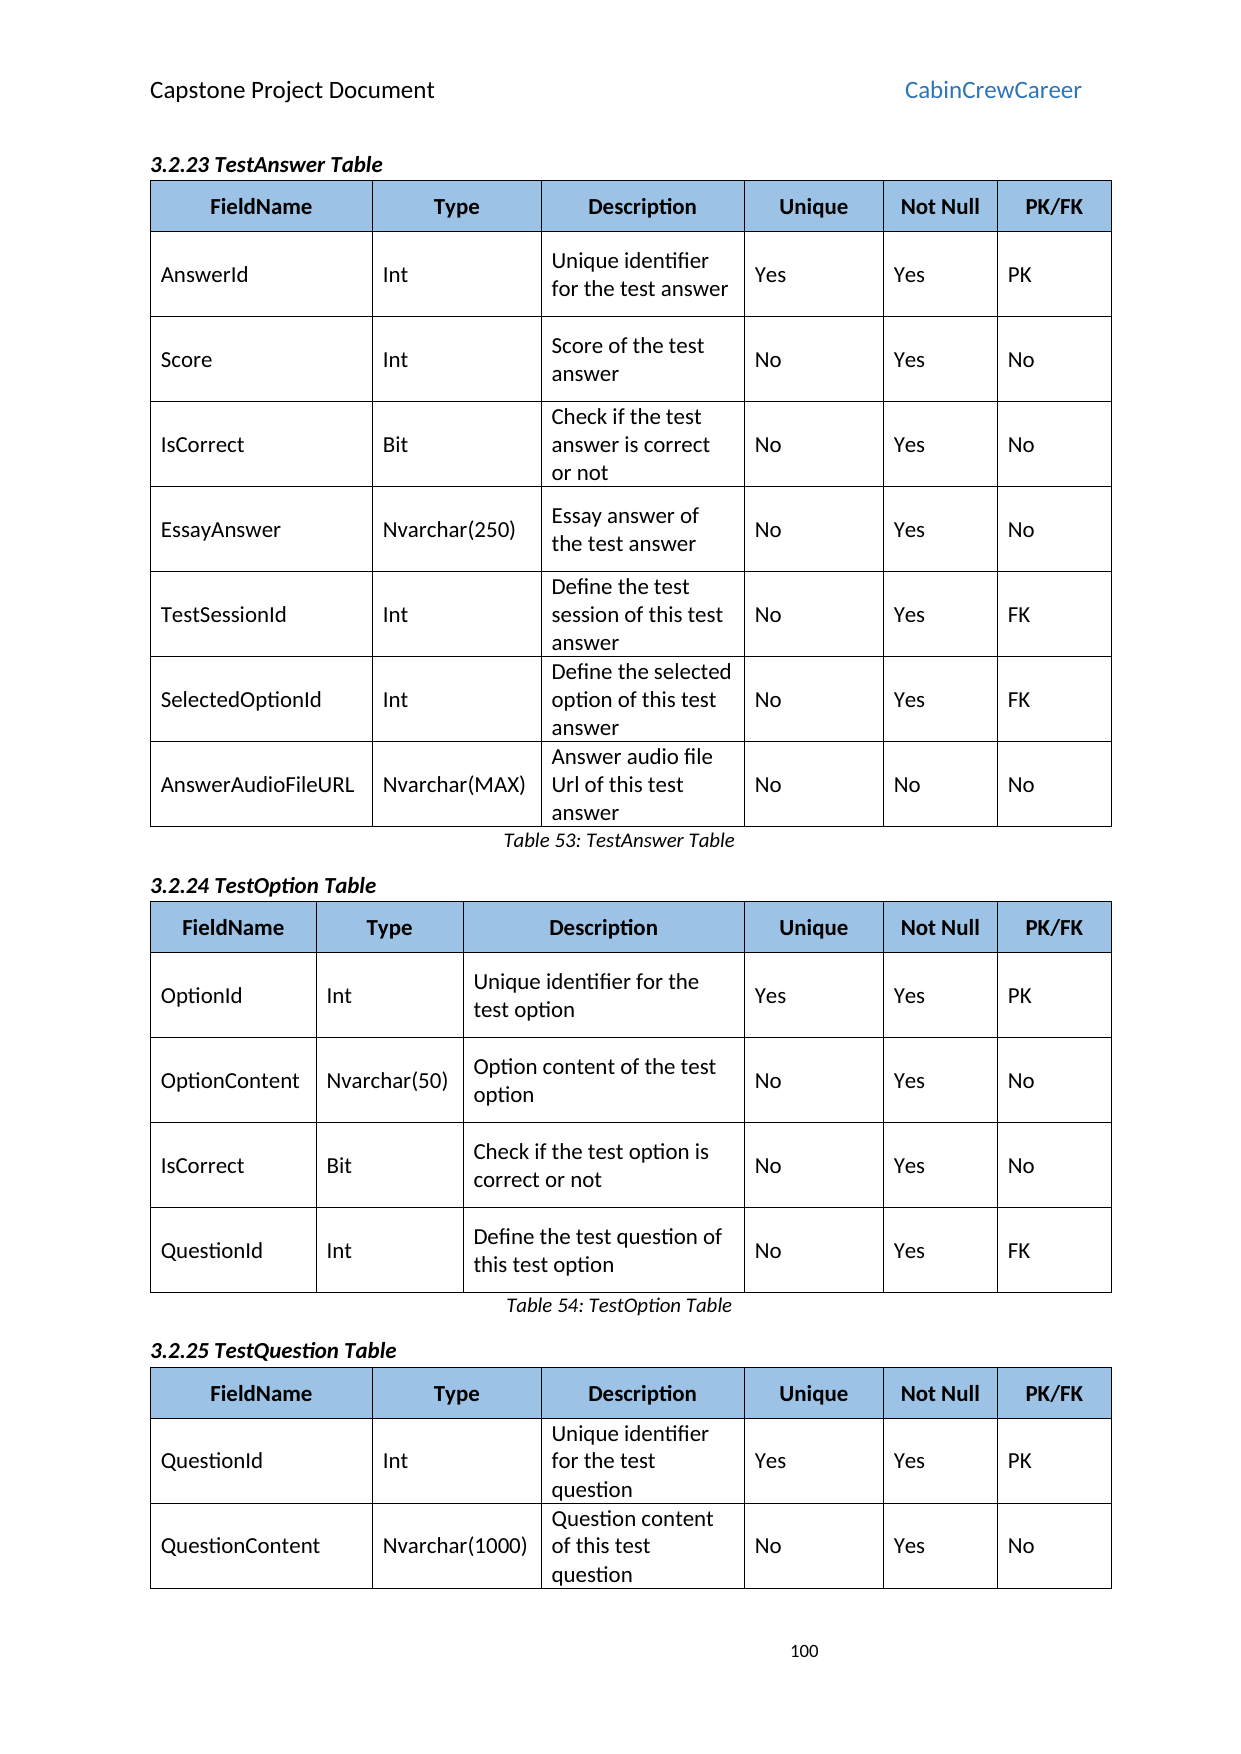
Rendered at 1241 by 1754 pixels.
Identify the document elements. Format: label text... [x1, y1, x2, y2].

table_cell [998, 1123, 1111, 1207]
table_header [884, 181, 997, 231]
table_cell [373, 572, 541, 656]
subtitle 3.2.24 TestOption Table [150, 871, 1090, 899]
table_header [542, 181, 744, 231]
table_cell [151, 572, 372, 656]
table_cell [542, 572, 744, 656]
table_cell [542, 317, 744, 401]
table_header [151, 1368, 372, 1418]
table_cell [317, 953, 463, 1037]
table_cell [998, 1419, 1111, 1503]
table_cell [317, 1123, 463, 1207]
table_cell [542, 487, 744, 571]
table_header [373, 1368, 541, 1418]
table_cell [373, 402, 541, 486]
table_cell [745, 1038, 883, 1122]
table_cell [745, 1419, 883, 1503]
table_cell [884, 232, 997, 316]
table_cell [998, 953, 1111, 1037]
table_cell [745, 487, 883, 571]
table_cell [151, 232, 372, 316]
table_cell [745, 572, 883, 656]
text Table 54: TestOption Table [150, 1293, 1090, 1318]
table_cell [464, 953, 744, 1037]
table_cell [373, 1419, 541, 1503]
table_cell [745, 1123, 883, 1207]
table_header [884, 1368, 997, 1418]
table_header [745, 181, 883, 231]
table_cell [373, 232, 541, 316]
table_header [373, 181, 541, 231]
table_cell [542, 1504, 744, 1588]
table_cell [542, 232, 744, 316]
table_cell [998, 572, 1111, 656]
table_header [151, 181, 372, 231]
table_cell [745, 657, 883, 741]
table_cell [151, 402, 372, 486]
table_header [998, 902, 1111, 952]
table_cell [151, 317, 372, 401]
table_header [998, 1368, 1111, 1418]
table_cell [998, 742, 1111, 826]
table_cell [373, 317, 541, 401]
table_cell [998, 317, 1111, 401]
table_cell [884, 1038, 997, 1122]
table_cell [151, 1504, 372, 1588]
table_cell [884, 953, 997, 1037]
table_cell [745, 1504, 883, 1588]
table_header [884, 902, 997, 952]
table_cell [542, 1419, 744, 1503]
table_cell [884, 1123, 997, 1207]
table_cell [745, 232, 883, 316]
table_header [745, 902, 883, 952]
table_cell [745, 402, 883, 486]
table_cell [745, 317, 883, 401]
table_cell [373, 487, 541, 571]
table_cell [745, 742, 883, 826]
subtitle 3.2.23 TestAnswer Table [150, 150, 1090, 178]
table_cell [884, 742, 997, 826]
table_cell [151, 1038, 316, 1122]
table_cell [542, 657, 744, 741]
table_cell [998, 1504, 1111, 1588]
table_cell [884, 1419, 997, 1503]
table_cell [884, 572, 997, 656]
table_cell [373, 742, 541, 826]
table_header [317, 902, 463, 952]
text Table 53: TestAnswer Table [150, 827, 1090, 852]
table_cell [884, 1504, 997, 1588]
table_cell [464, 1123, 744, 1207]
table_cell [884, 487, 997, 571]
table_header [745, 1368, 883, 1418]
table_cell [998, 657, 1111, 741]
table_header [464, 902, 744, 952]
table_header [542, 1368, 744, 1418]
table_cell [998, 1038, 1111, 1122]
subtitle 3.2.25 TestQuestion Table [150, 1337, 1090, 1365]
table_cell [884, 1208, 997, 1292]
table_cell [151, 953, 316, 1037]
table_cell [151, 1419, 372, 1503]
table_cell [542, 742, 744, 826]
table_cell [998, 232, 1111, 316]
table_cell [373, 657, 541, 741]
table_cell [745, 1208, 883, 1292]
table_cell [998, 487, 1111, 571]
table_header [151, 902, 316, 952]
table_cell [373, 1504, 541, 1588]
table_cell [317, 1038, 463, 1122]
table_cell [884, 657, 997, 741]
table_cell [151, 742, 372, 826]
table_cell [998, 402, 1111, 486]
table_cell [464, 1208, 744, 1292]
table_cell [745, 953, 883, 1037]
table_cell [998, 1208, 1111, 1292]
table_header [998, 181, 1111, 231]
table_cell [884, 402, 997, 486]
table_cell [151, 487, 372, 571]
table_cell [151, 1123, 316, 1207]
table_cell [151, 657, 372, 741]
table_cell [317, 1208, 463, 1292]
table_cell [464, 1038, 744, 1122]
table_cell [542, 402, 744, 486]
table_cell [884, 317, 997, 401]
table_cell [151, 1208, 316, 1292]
